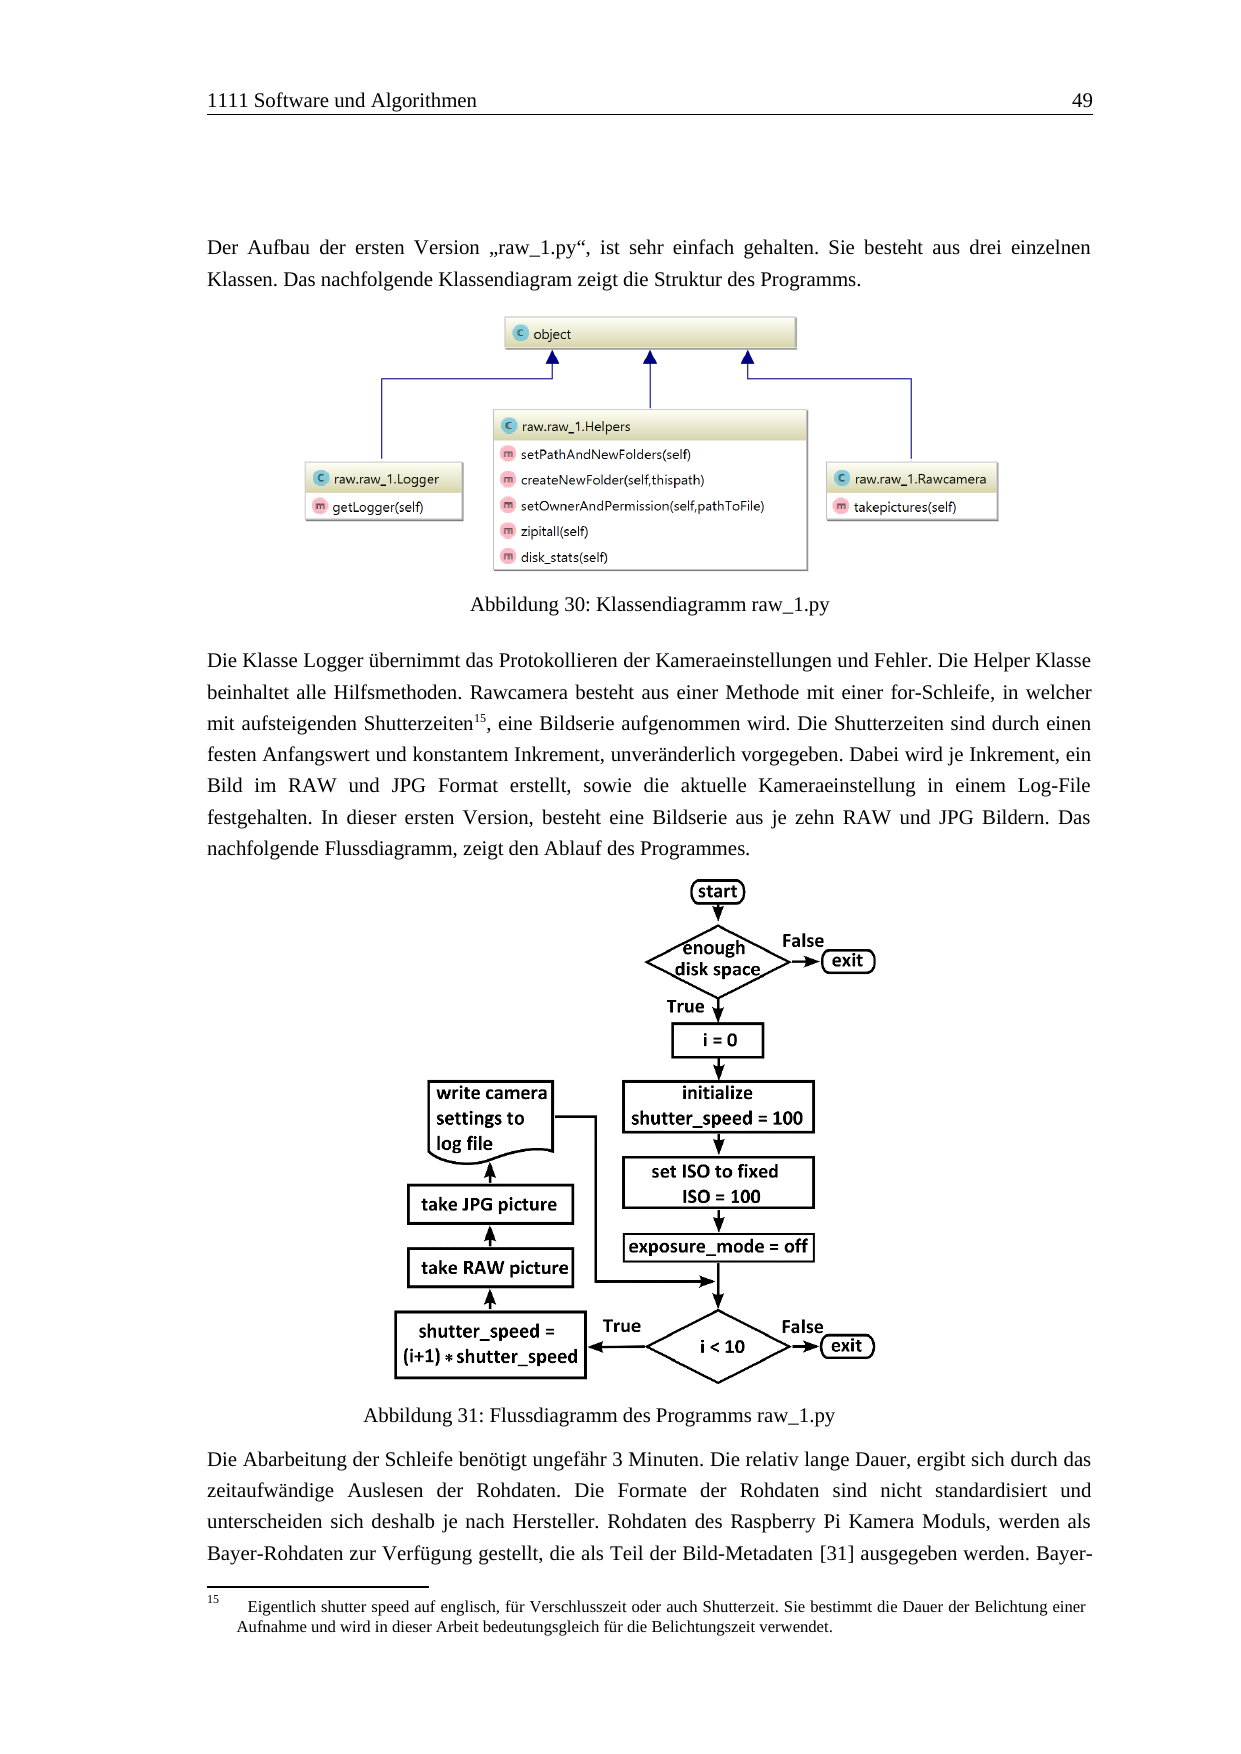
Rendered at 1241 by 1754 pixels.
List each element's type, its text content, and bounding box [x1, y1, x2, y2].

text Die Klasse Logger übernimmt das Protokollieren der Kameraeinstellungen und Fehler. Die Helper Klasse beinhaltet alle Hilfsmethoden. Rawcamera besteht aus einer Methode mit einer for-Schleife, in welcher mit aufsteigenden Shutterzeiten, eine Bildserie aufgenommen wird. Die Shutterzeiten sind durch einen festen Anfangswert und konstantem Inkrement, unveränderlich vorgegeben. Dabei wird je Inkrement, ein Bild im RAW und JPG Format erstellt, sowie die aktuelle Kameraeinstellung in einem Log-File festgehalten. In dieser ersten Version, besteht eine Bildserie aus je zehn RAW und JPG Bildern. Das nachfolgende Flussdiagramm, zeigt den Ablauf des Programmes. [207, 648, 1093, 860]
text Abbildung 31: Flussdiagramm des Programms raw_1.py [207, 1403, 1093, 1427]
picture [298, 310, 1002, 573]
picture [394, 879, 876, 1384]
text Abbildung 30: Klassendiagramm raw_1.py [207, 592, 1093, 616]
text Der Aufbau der ersten Version „raw_1.py“, ist sehr einfach gehalten. Sie besteht aus drei einzelnen Klassen. Das nachfolgende Klassendiagram zeigt die Struktur des Programms. [207, 235, 1093, 291]
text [207, 1447, 1093, 1564]
